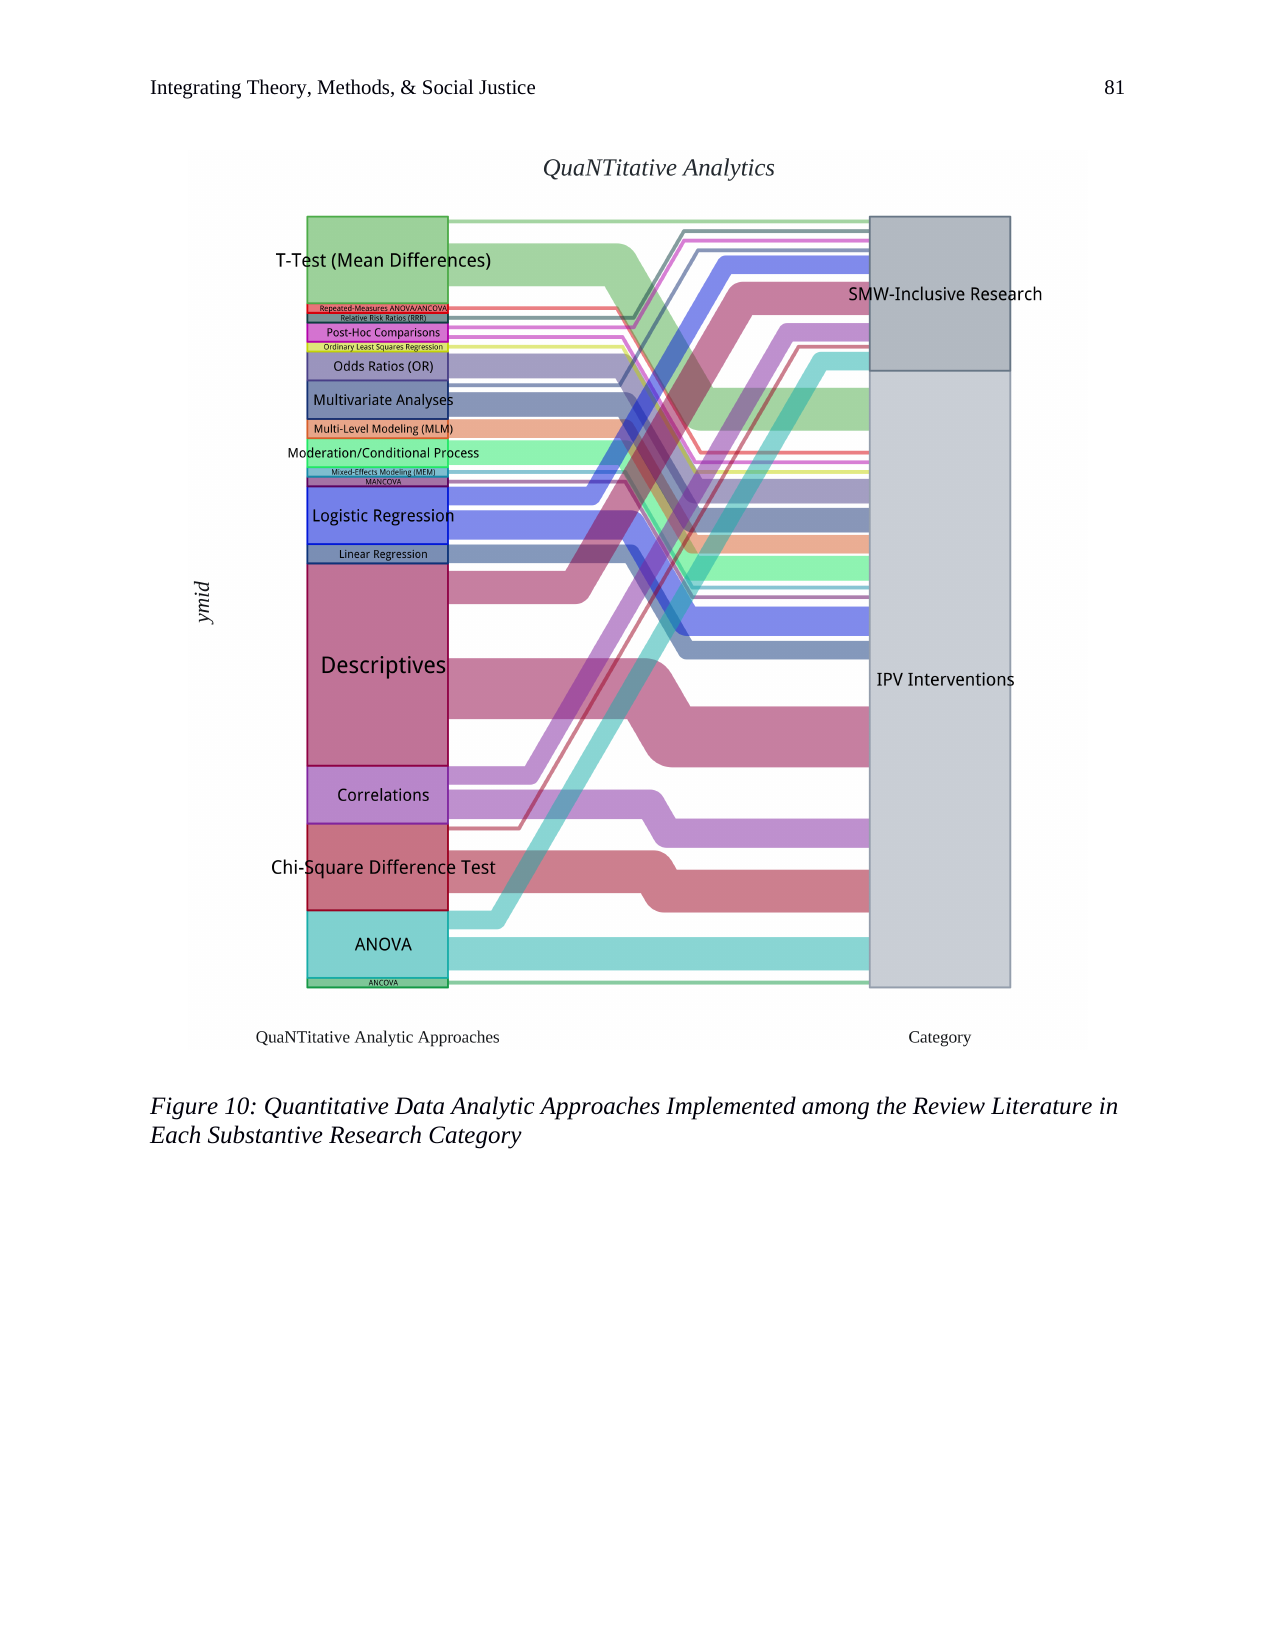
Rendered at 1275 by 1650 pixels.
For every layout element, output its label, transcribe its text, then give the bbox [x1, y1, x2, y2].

picture [187, 150, 1088, 1050]
text Figure 10: Quantitative Data Analytic Approaches Implemented among the Review Literature in Each Substantive Research Category [150, 1091, 1125, 1149]
